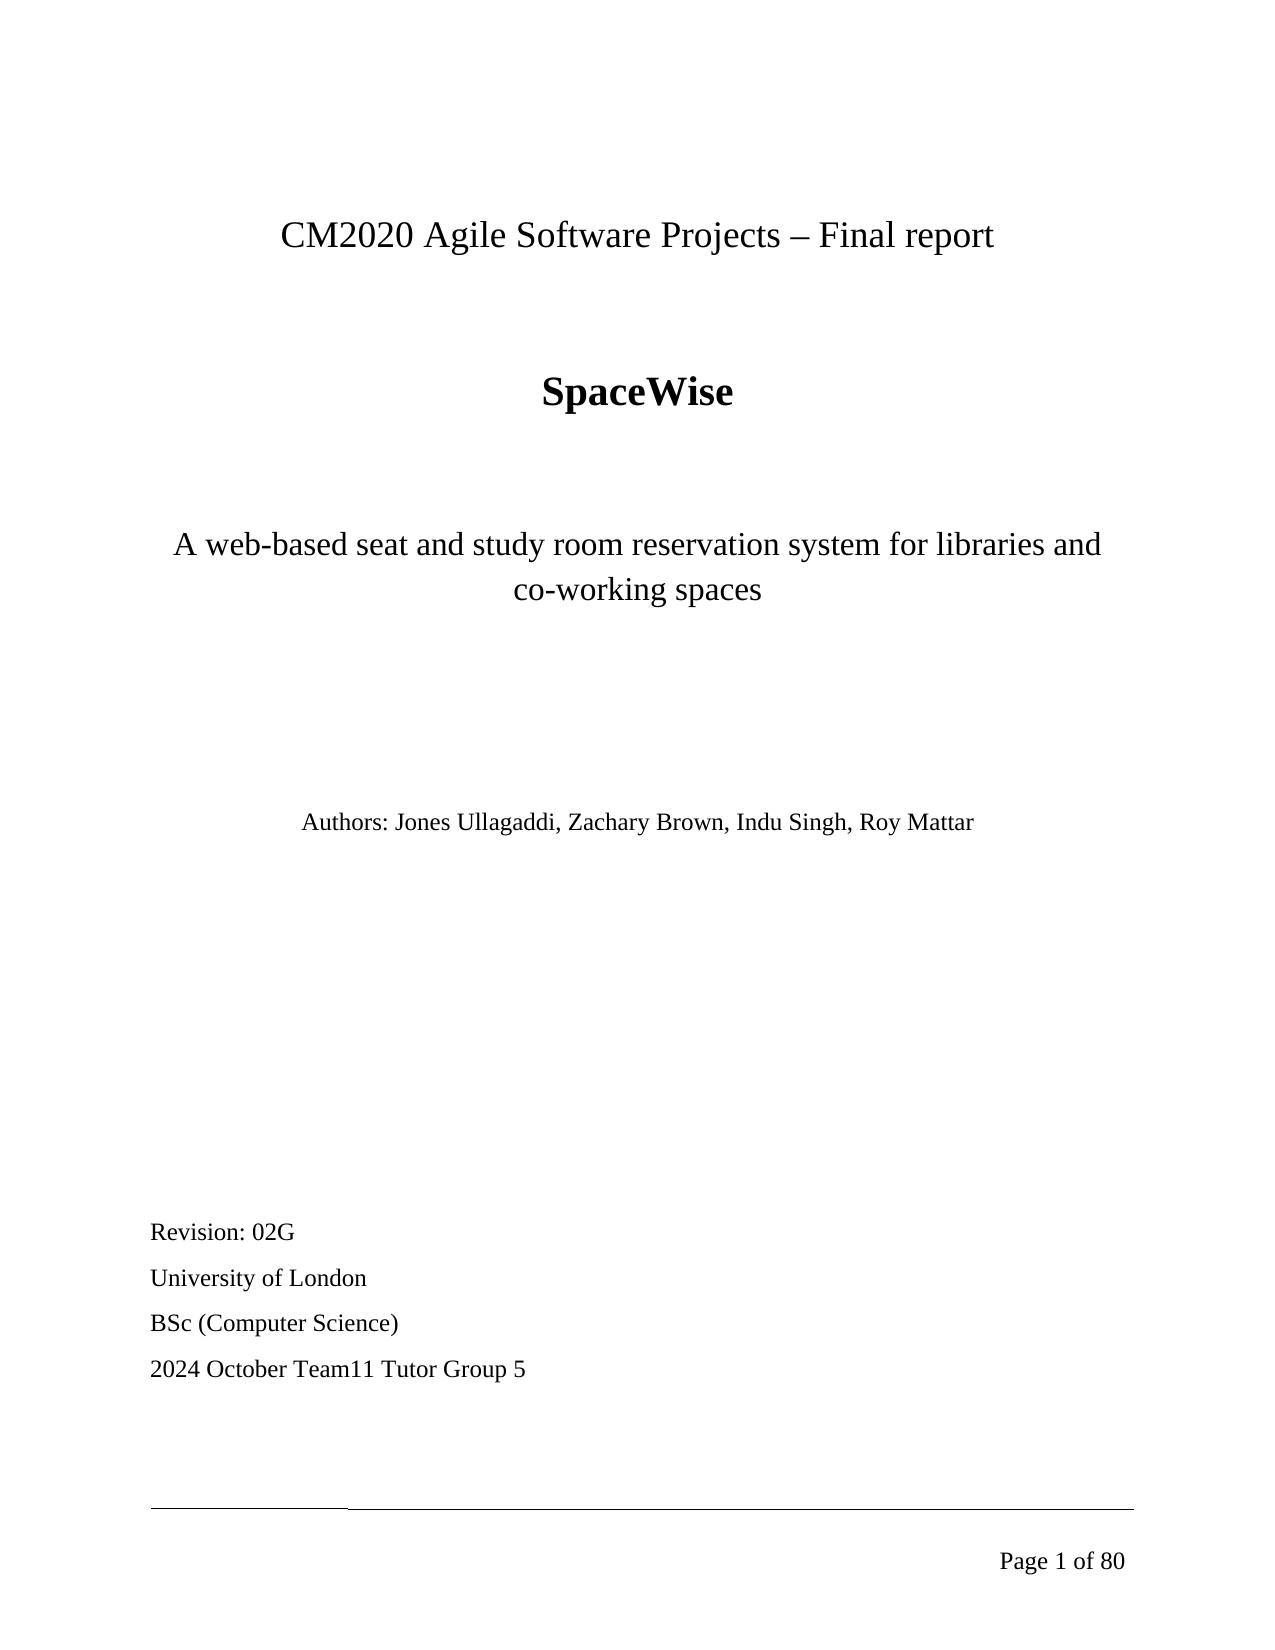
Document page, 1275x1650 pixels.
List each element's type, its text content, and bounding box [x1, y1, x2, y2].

text CM2020 Agile Software Projects – Final report [150, 213, 1125, 256]
text 2024 October Team11 Tutor Group 5 [150, 1354, 1125, 1382]
text A web-based seat and study room reservation system for libraries and co-working spaces [150, 525, 1125, 607]
text Revision: 02G [150, 1217, 1125, 1246]
text SpaceWise [150, 366, 1125, 414]
text Authors: Jones Ullagaddi, Zachary Brown, Indu Singh, Roy Mattar [150, 807, 1125, 836]
text BSc (Computer Science) [150, 1308, 1125, 1337]
text University of London [150, 1263, 1125, 1291]
